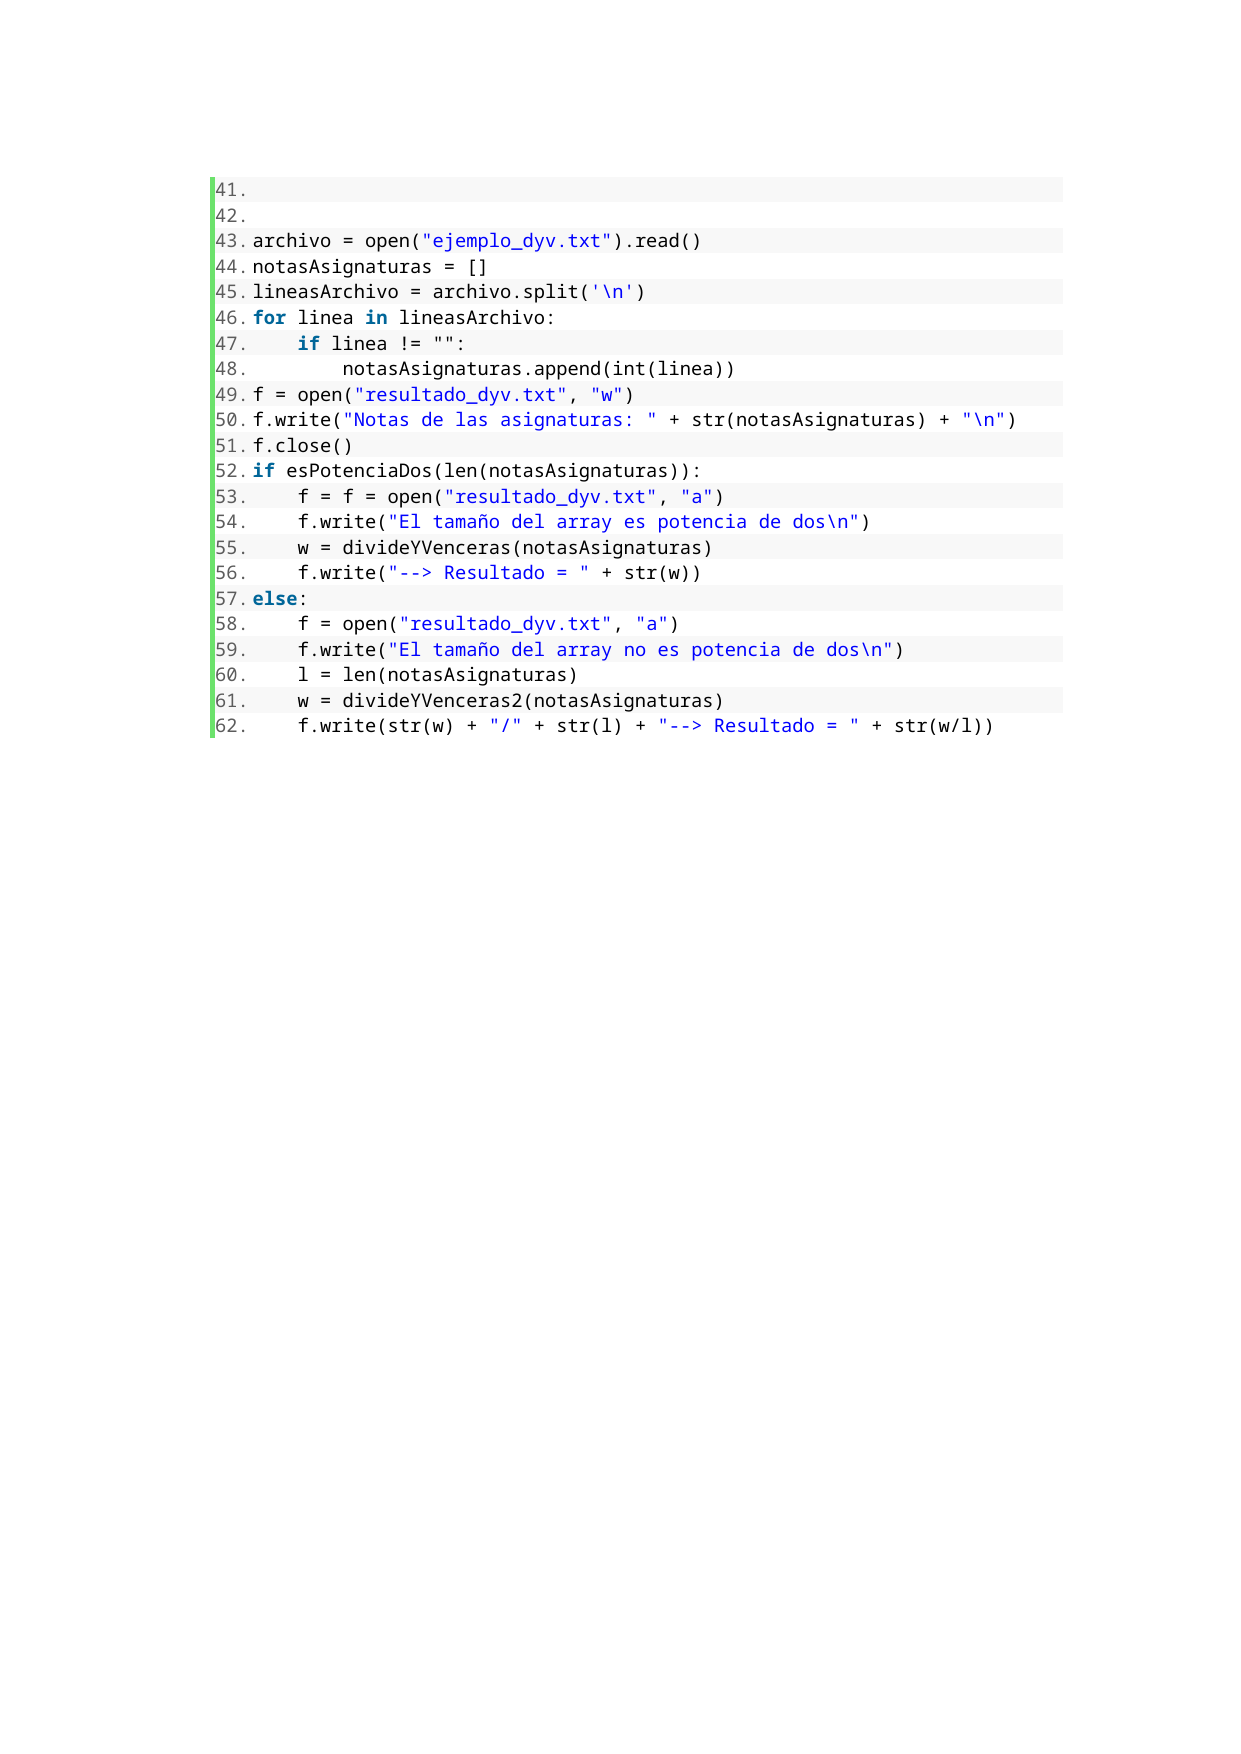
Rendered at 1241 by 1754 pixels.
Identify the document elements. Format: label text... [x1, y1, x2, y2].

list l = len(notasAsignaturas) [215, 662, 1063, 687]
list w = divideYVenceras2(notasAsignaturas) [215, 687, 1063, 713]
list f.write(str(w) + "/" + str(l) + "--> Resultado = " + str(w/l)) [215, 713, 1063, 738]
list notasAsignaturas.append(int(linea)) [215, 355, 1063, 381]
list archivo = open("ejemplo_dyv.txt").read() [215, 228, 1063, 253]
list f.write("Notas de las asignaturas: " + str(notasAsignaturas) + "\n") [215, 406, 1063, 432]
list for linea in lineasArchivo: [215, 304, 1063, 330]
list f.write("--> Resultado = " + str(w)) [215, 559, 1063, 585]
list f.close() [215, 432, 1063, 457]
list w = divideYVenceras(notasAsignaturas) [215, 534, 1063, 559]
list f.write("El tamaño del array es potencia de dos\n") [215, 508, 1063, 534]
list lineasArchivo = archivo.split('\n') [215, 279, 1063, 304]
list else: [215, 585, 1063, 611]
list if linea != "": [215, 330, 1063, 355]
list f = f = open("resultado_dyv.txt", "a") [215, 483, 1063, 508]
list f = open("resultado_dyv.txt", "w") [215, 381, 1063, 406]
list if esPotenciaDos(len(notasAsignaturas)): [215, 457, 1063, 483]
list f = open("resultado_dyv.txt", "a") [215, 611, 1063, 636]
list notasAsignaturas = [] [215, 253, 1063, 279]
list f.write("El tamaño del array no es potencia de dos\n") [215, 636, 1063, 662]
